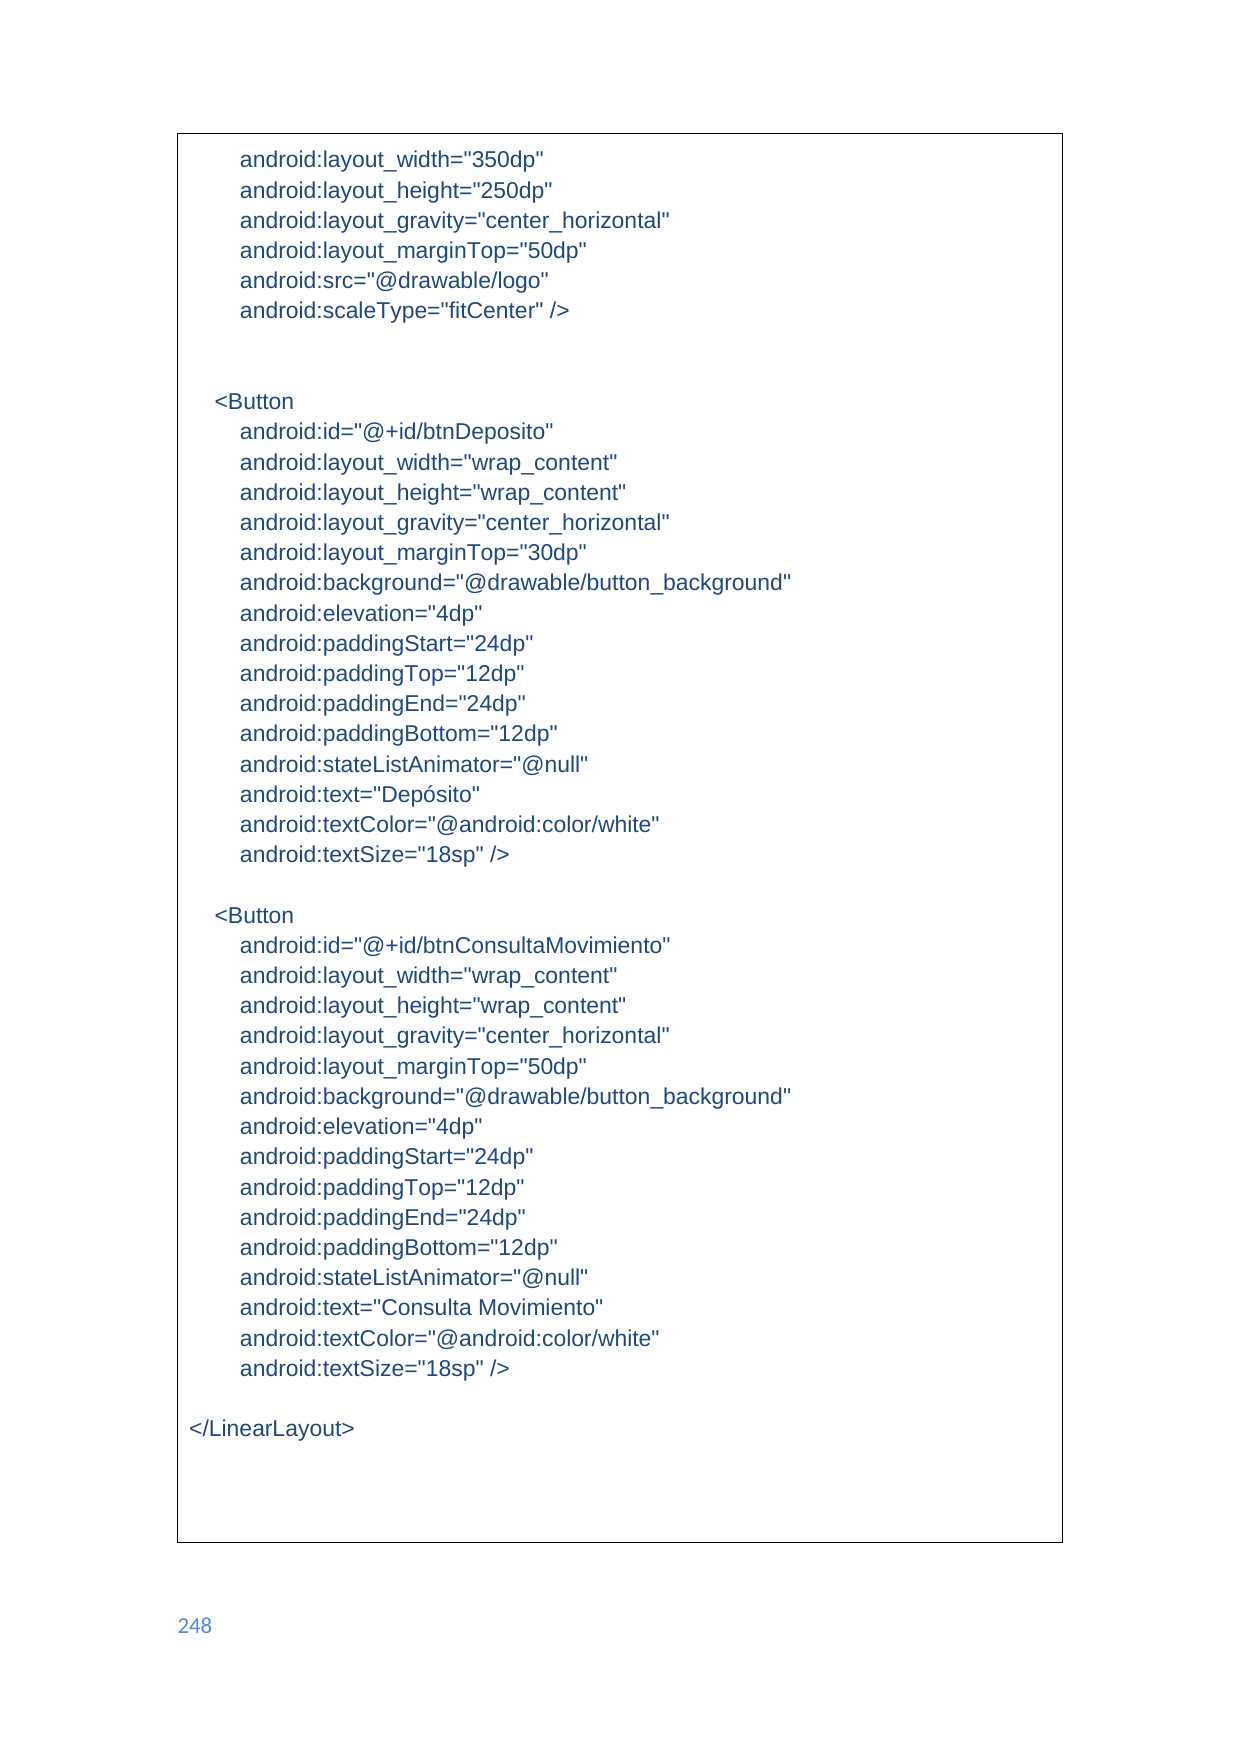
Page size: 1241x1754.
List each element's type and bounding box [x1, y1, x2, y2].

table_header [178, 134, 1062, 1542]
